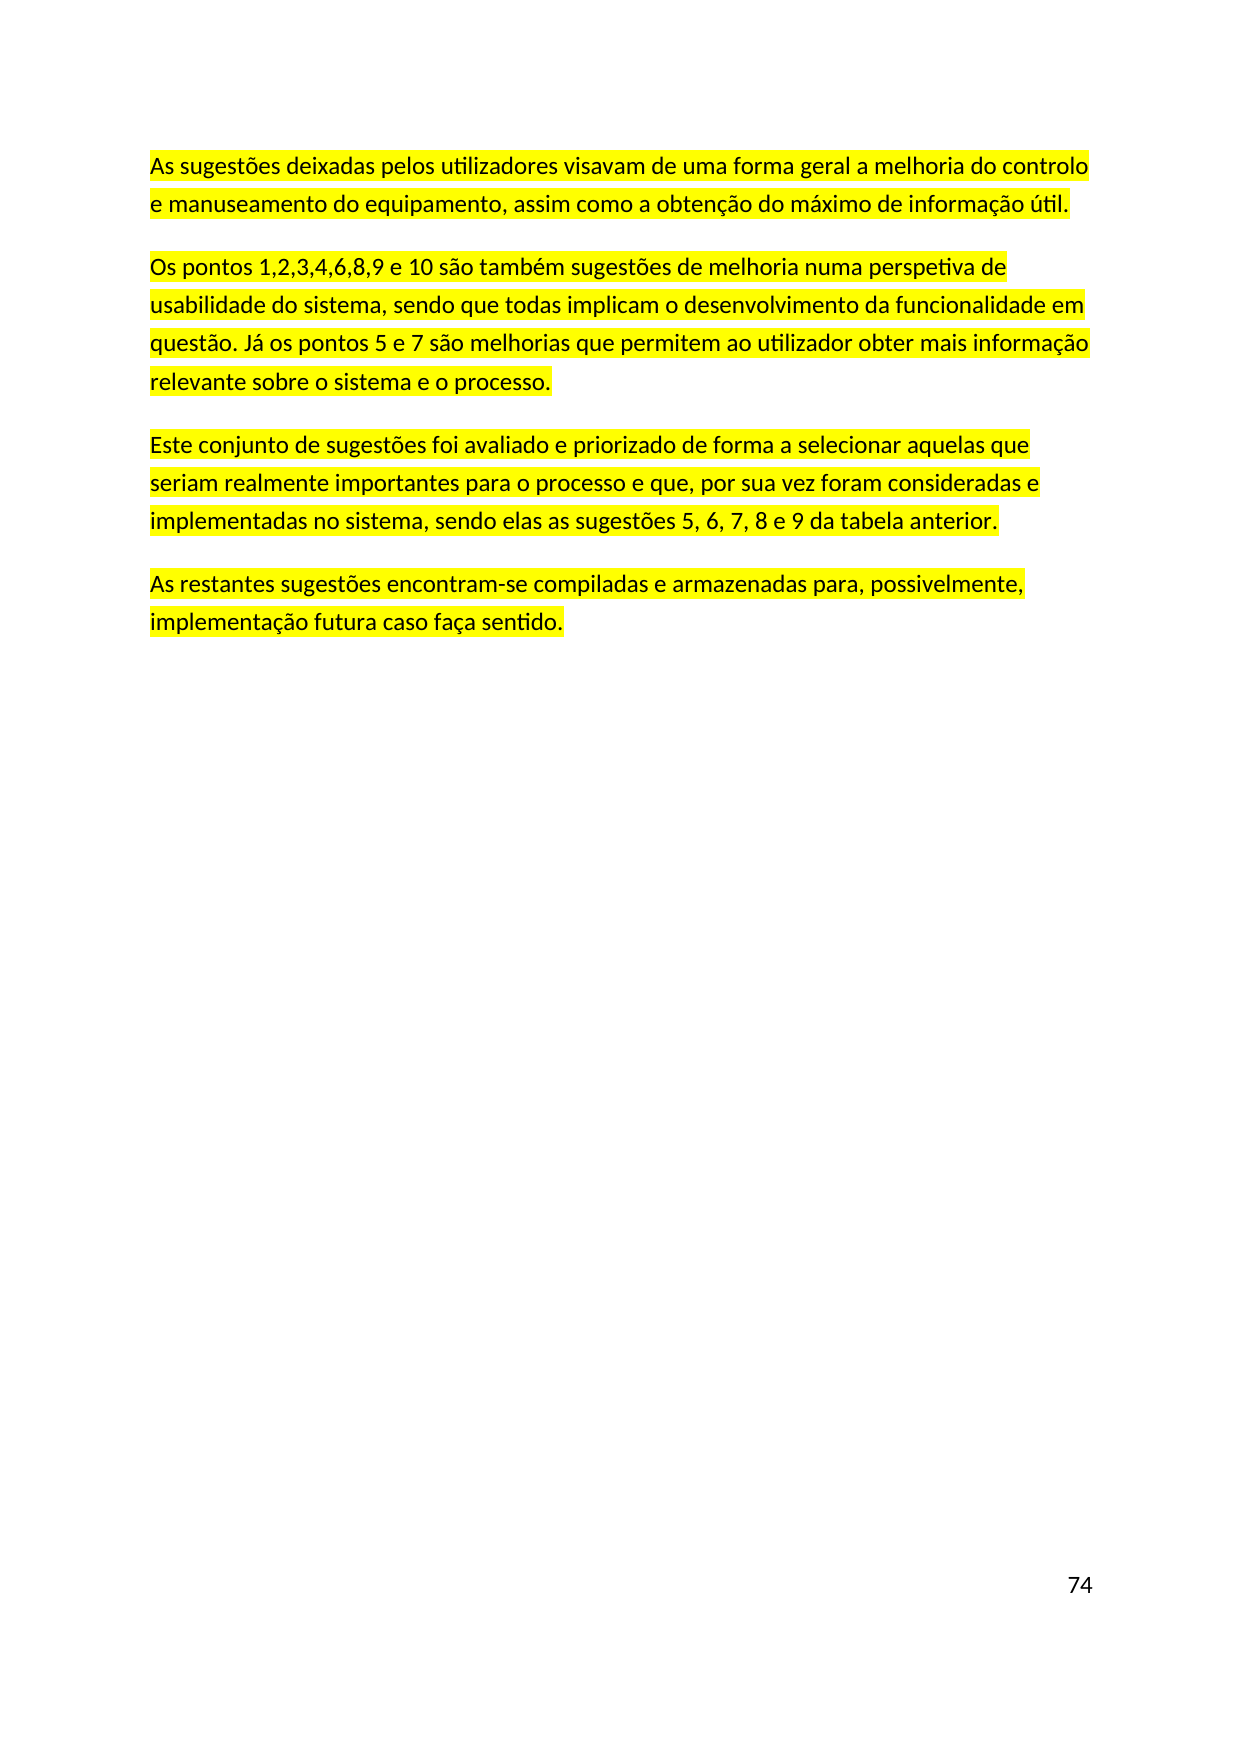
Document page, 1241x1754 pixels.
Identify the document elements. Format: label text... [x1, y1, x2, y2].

text As restantes sugestões encontram-se compiladas e armazenadas para, possivelmente, implementação futura caso faça sentido. [150, 568, 1092, 637]
text Os pontos 1,2,3,4,6,8,9 e 10 são também sugestões de melhoria numa perspetiva de usabilidade do sistema, sendo que todas implicam o desenvolvimento da funcionalidade em questão. Já os pontos 5 e 7 são melhorias que permitem ao utilizador obter mais informação relevante sobre o sistema e o processo. [150, 251, 1092, 396]
text Este conjunto de sugestões foi avaliado e priorizado de forma a selecionar aquelas que seriam realmente importantes para o processo e que, por sua vez foram consideradas e implementadas no sistema, sendo elas as sugestões 5, 6, 7, 8 e 9 da tabela anterior. [150, 429, 1092, 536]
text As sugestões deixadas pelos utilizadores visavam de uma forma geral a melhoria do controlo e manuseamento do equipamento, assim como a obtenção do máximo de informação útil. [150, 150, 1092, 219]
